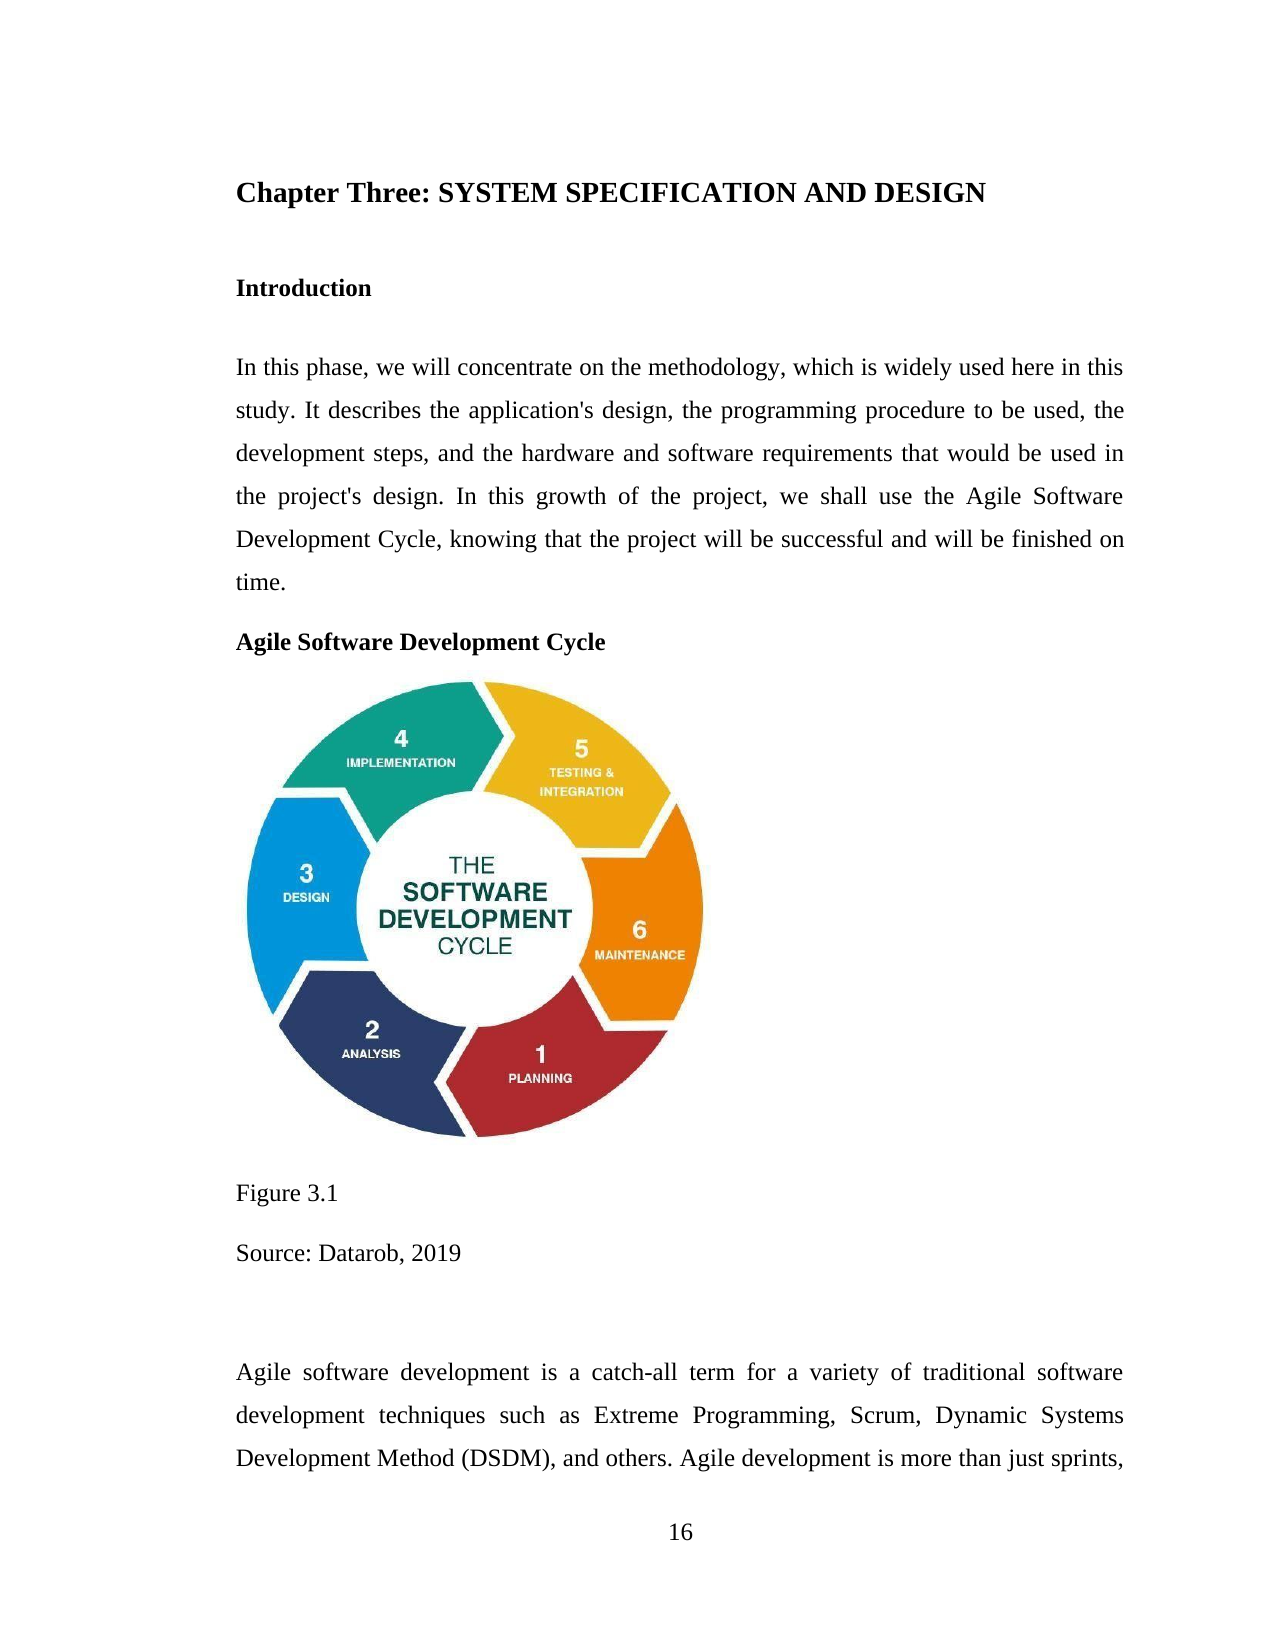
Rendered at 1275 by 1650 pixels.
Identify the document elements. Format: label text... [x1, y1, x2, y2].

subtitle Chapter Three: SYSTEM SPECIFICATION AND DESIGN [236, 175, 1125, 208]
subtitle Agile Software Development Cycle [236, 627, 1125, 656]
subtitle Introduction [236, 273, 1125, 302]
text Source: Datarob, 2019 [236, 1238, 1125, 1266]
text Figure 3.1 [236, 1178, 1125, 1207]
picture [235, 670, 713, 1147]
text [236, 1357, 1125, 1472]
text In this phase, we will concentrate on the methodology, which is widely used here in this study. It describes the application's design, the programming procedure to be used, the development steps, and the hardware and software requirements that would be used in the project's design. In this growth of the project, we shall use the Agile Software Development Cycle, knowing that the project will be successful and will be finished on time. [236, 352, 1125, 596]
